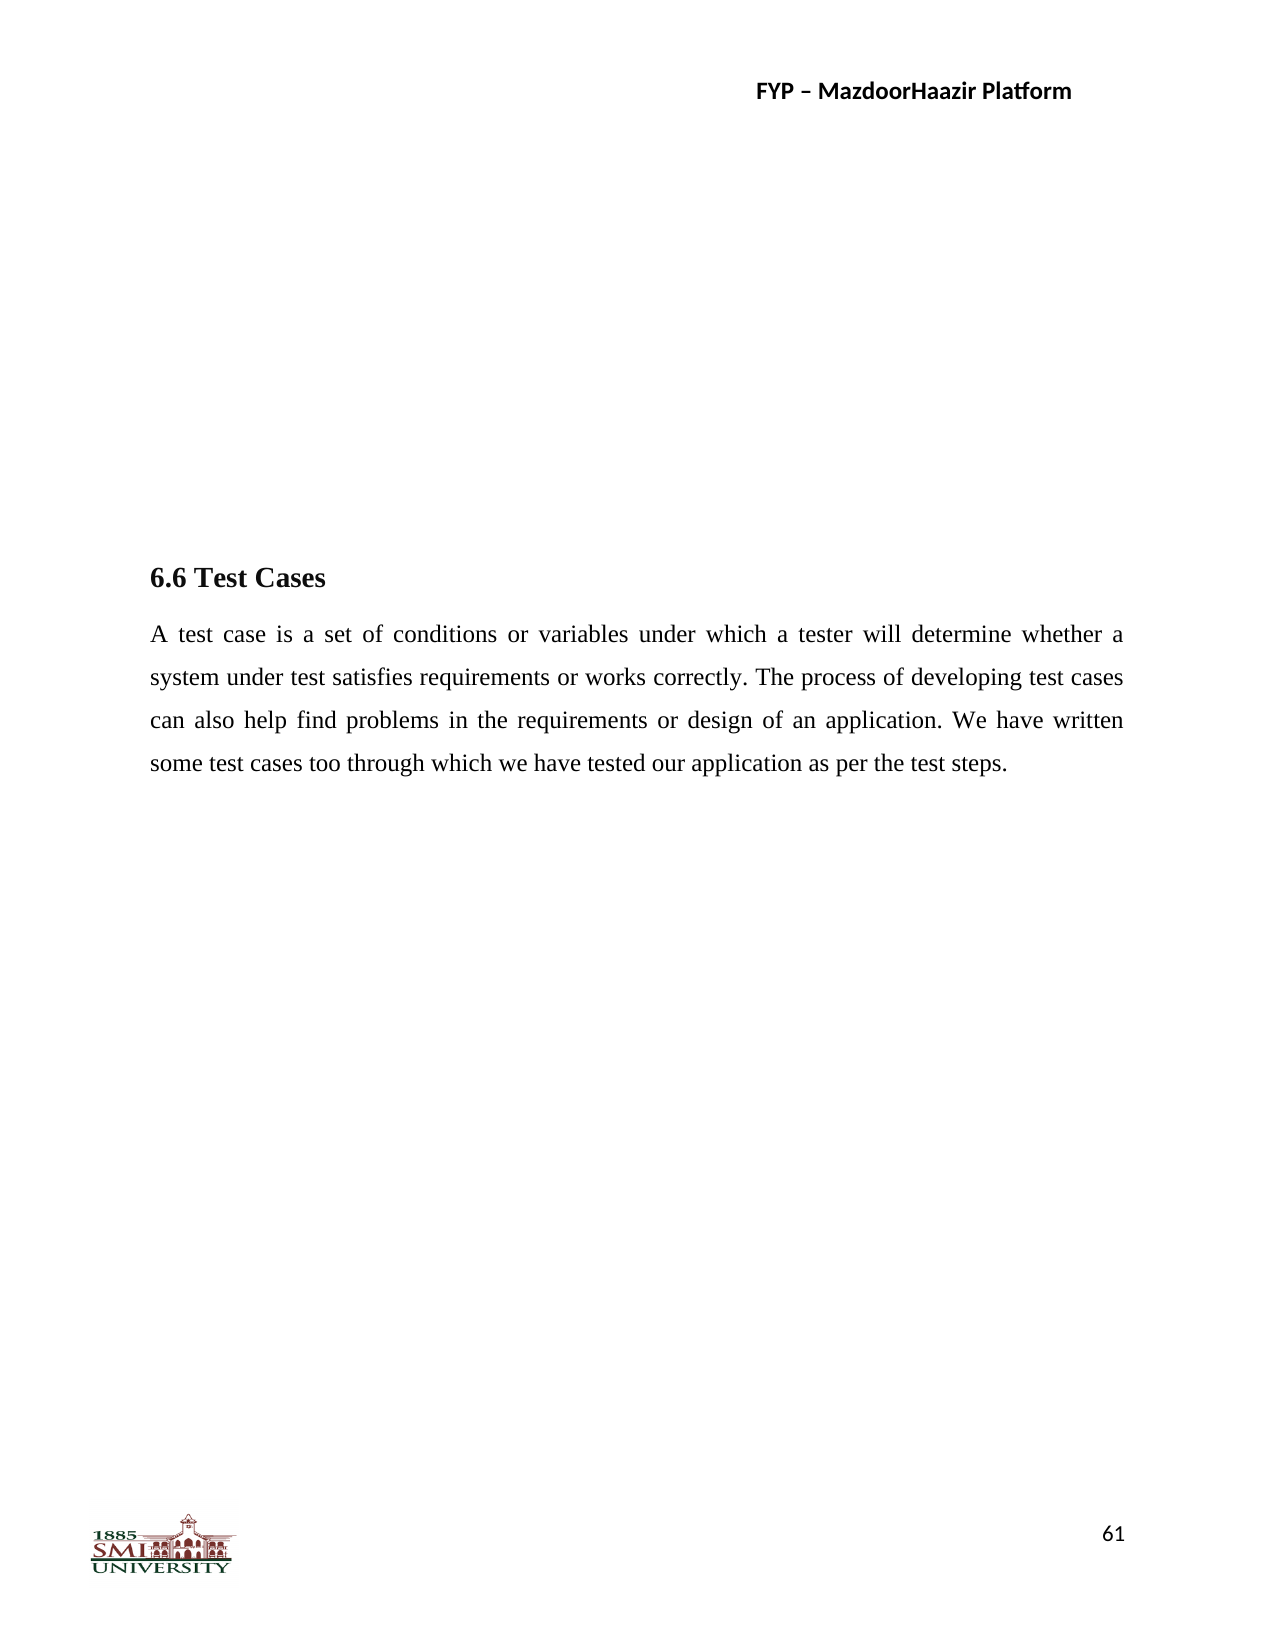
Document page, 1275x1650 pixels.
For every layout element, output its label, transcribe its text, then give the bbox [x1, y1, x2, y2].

text A test case is a set of conditions or variables under which a tester will determine whether a system under test satisfies requirements or works correctly. The process of developing test cases can also help find problems in the requirements or design of an application. We have written some test cases too through which we have tested our application as per the test steps. [150, 619, 1125, 777]
picture [89, 1498, 239, 1588]
subtitle 6.6 Test Cases [150, 561, 1125, 594]
